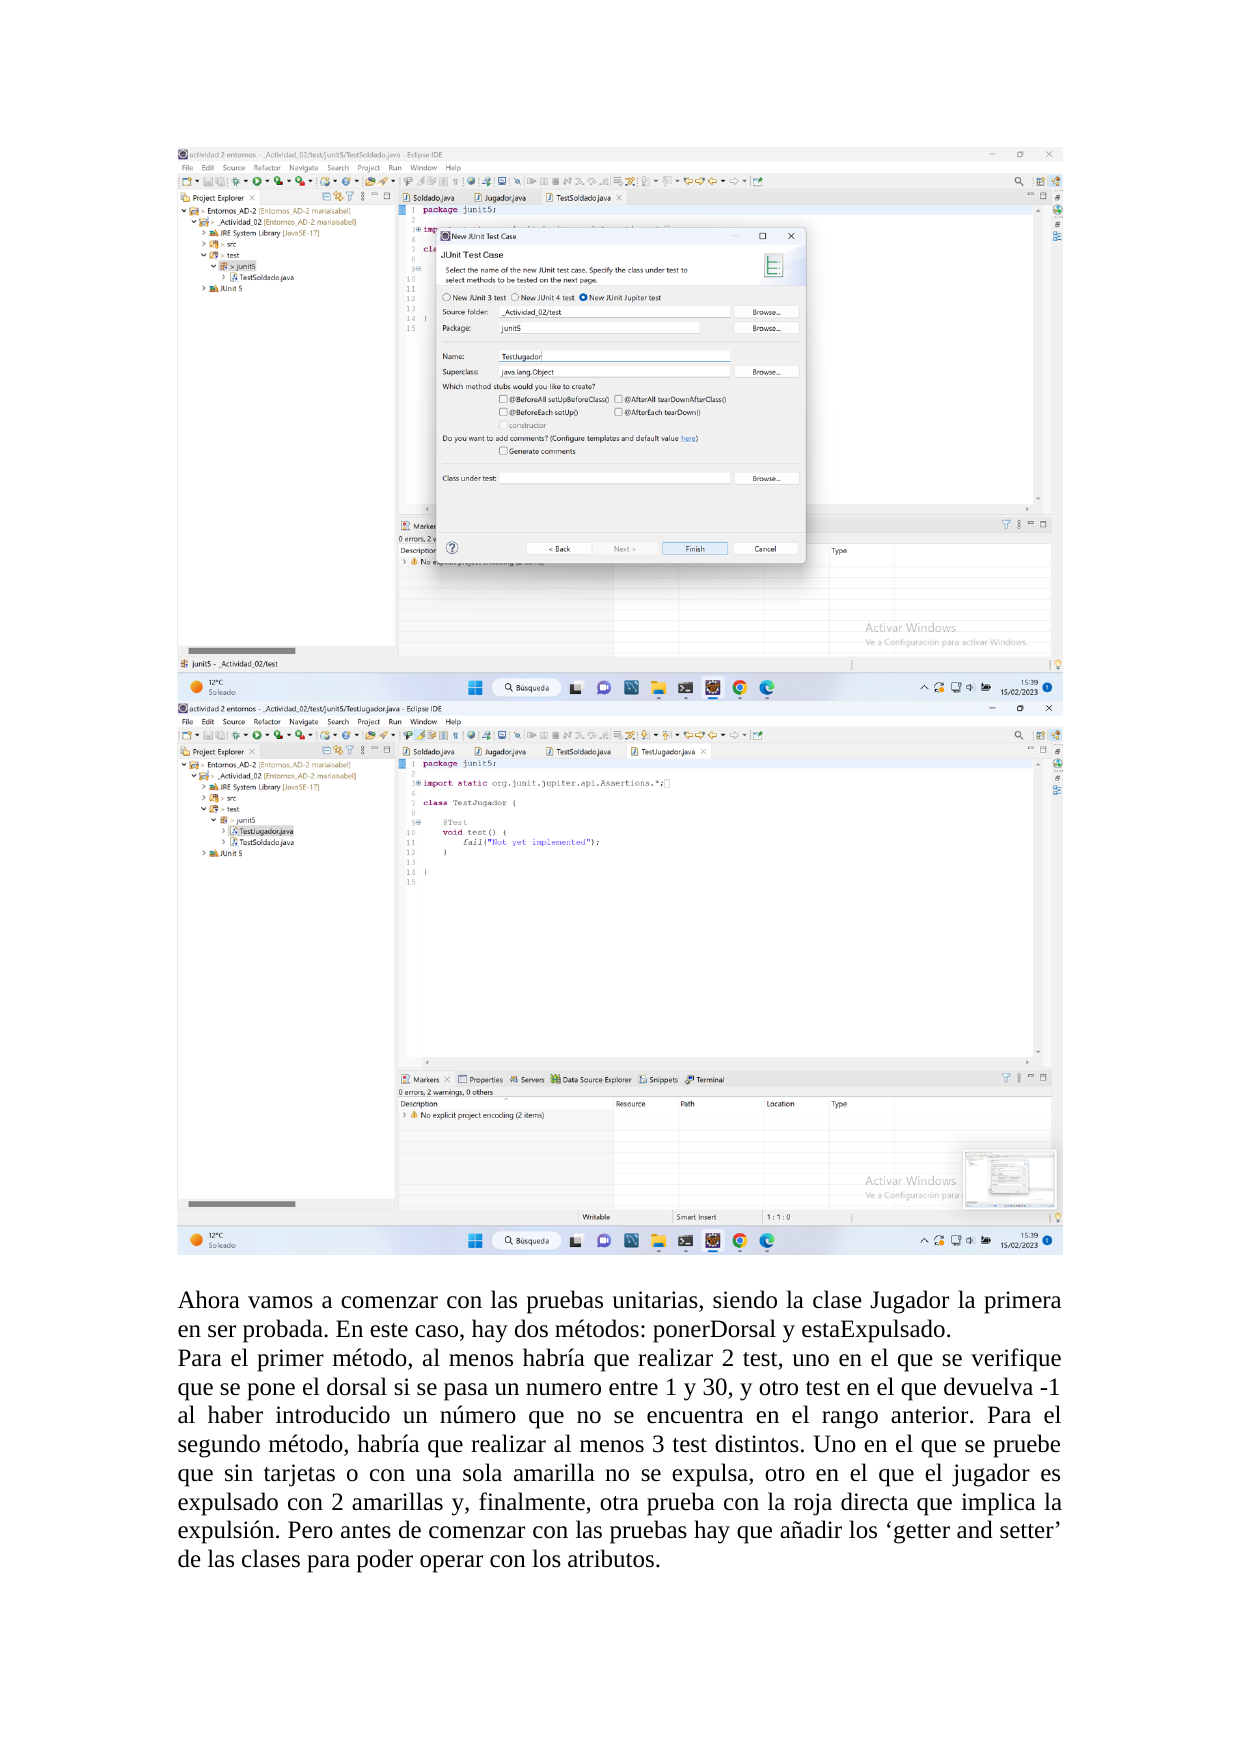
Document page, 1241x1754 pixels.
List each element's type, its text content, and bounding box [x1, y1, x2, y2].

picture [177, 147, 1063, 1255]
text Para el primer método, al menos habría que realizar 2 test, uno en el que se verifique que se pone el dorsal si se pasa un numero entre 1 y 30, y otro test en el que devuelva -1 al haber introducido un número que no se encuentra en el rango anterior. Para el segundo método, habría que realizar al menos 3 test distintos. Uno en el que se pruebe que sin tarjetas o con una sola amarilla no se expulsa, otro en el que el jugador es expulsado con 2 amarillas y, finalmente, otra prueba con la roja directa que implica la expulsión. Pero antes de comenzar con las pruebas hay que añadir los ‘getter and setter’ de las clases para poder operar con los atributos. [177, 1343, 1063, 1573]
text Ahora vamos a comenzar con las pruebas unitarias, siendo la clase Jugador la primera en ser probada. En este caso, hay dos métodos: ponerDorsal y estaExpulsado. [177, 1285, 1063, 1343]
